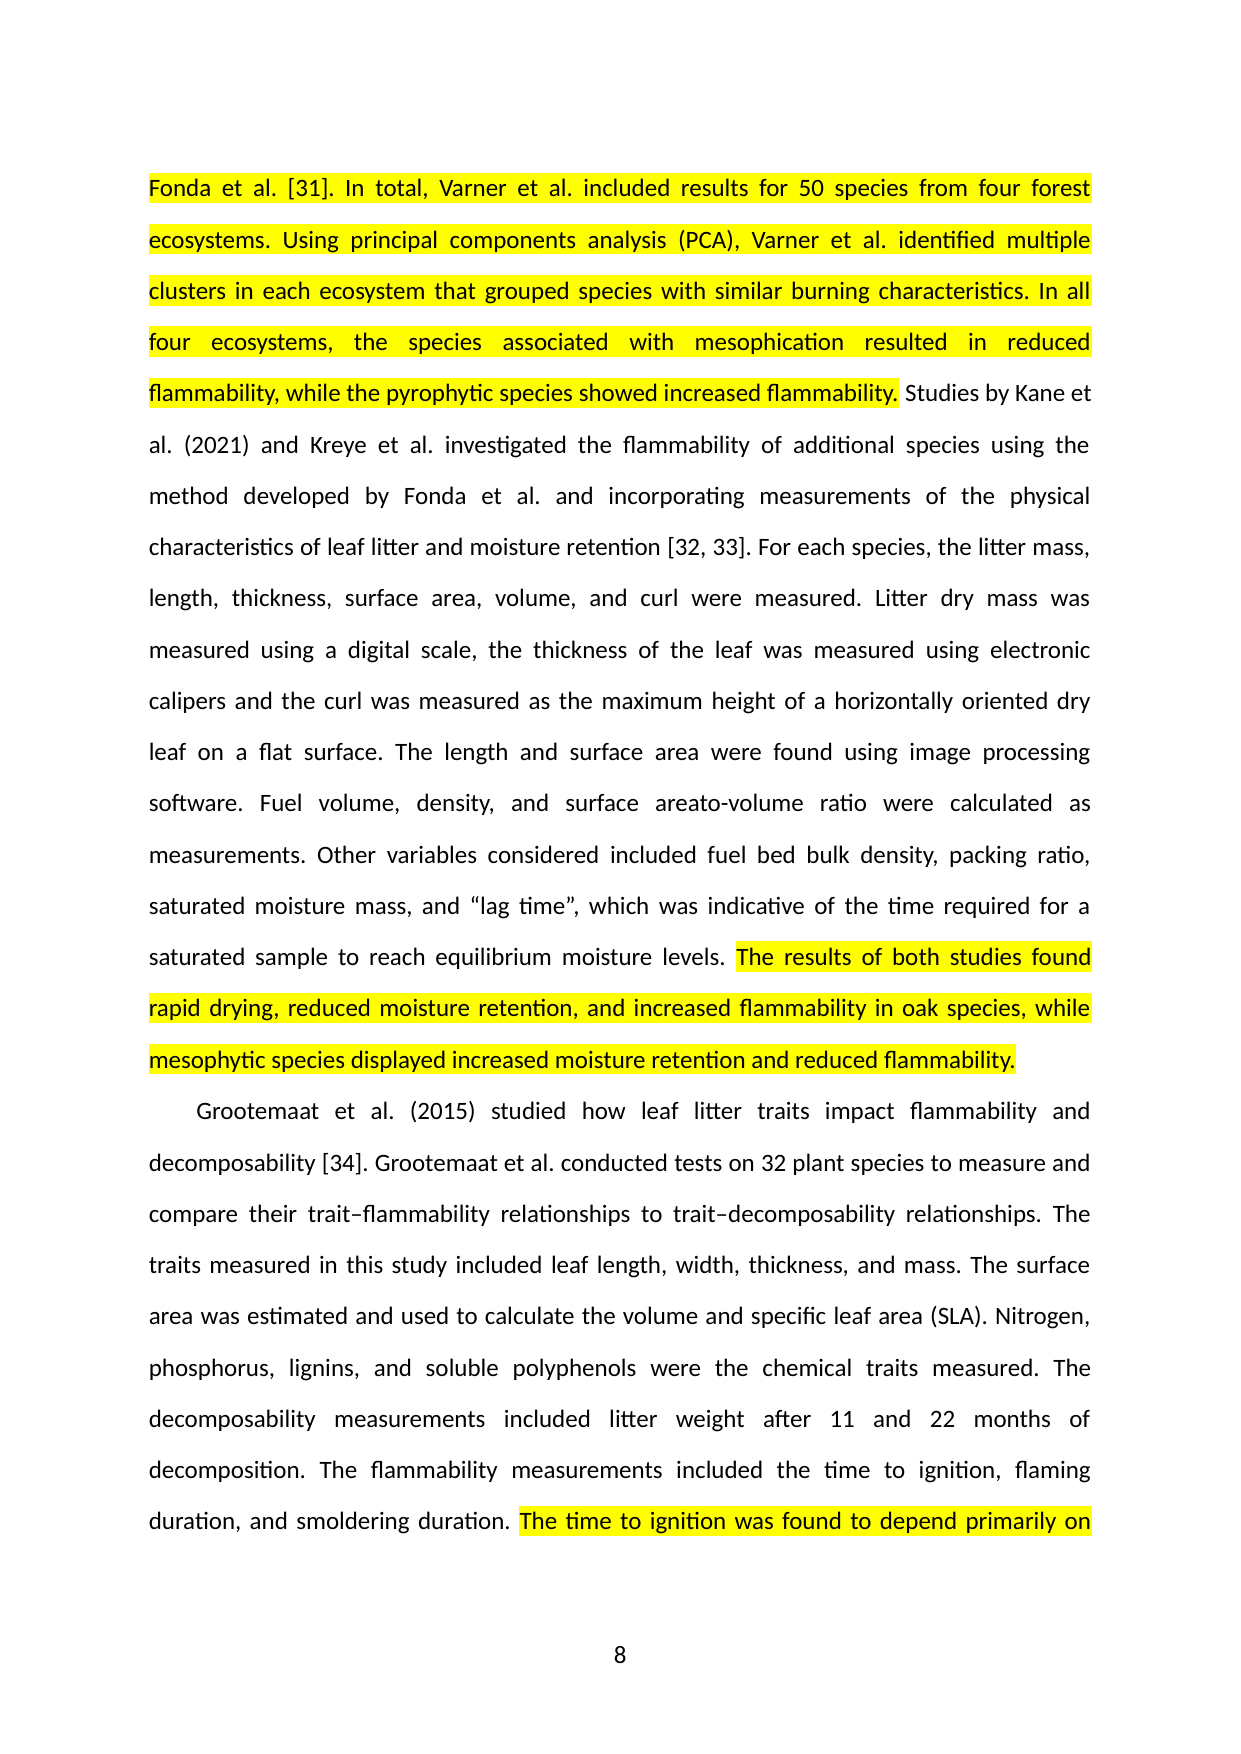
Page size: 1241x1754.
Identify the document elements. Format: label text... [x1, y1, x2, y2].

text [148, 1096, 1092, 1536]
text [148, 172, 1092, 338]
